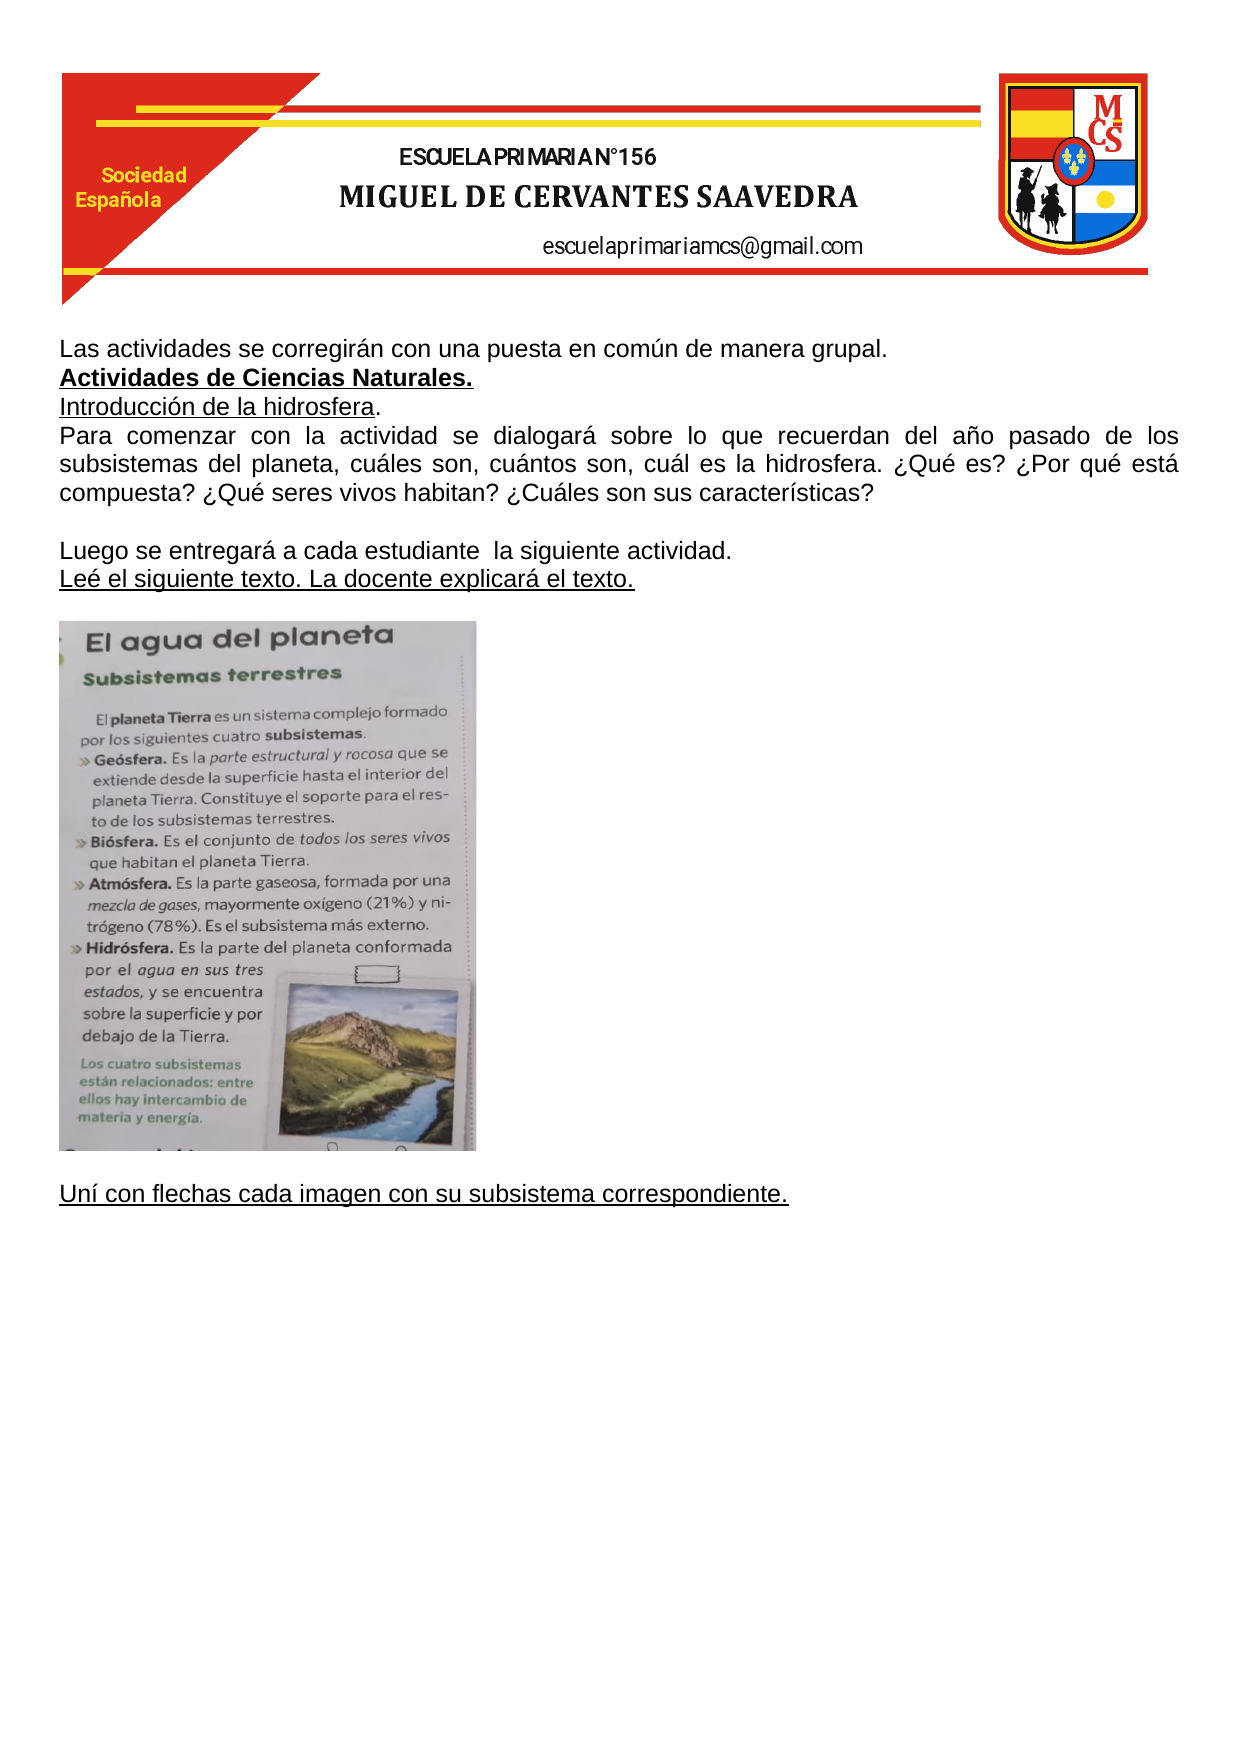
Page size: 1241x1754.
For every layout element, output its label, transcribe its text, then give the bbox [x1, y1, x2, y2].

text Introducción de la hidrosfera. [59, 392, 1181, 421]
picture [59, 621, 477, 1151]
text Leé el siguiente texto. La docente explicará el texto. [59, 564, 1181, 593]
picture [59, 70, 1150, 306]
text Para comenzar con la actividad se dialogará sobre lo que recuerdan del año pasado de los subsistemas del planeta, cuáles son, cuántos son, cuál es la hidrosfera. ¿Qué es? ¿Por qué está compuesta? ¿Qué seres vivos habitan? ¿Cuáles son sus características? [59, 421, 1181, 507]
text Uní con flechas cada imagen con su subsistema correspondiente. [59, 1179, 1181, 1208]
text Actividades de Ciencias Naturales. [59, 363, 1181, 392]
text Luego se entregará a cada estudiante la siguiente actividad. [59, 536, 1181, 564]
text Las actividades se corregirán con una puesta en común de manera grupal. [59, 334, 1181, 363]
